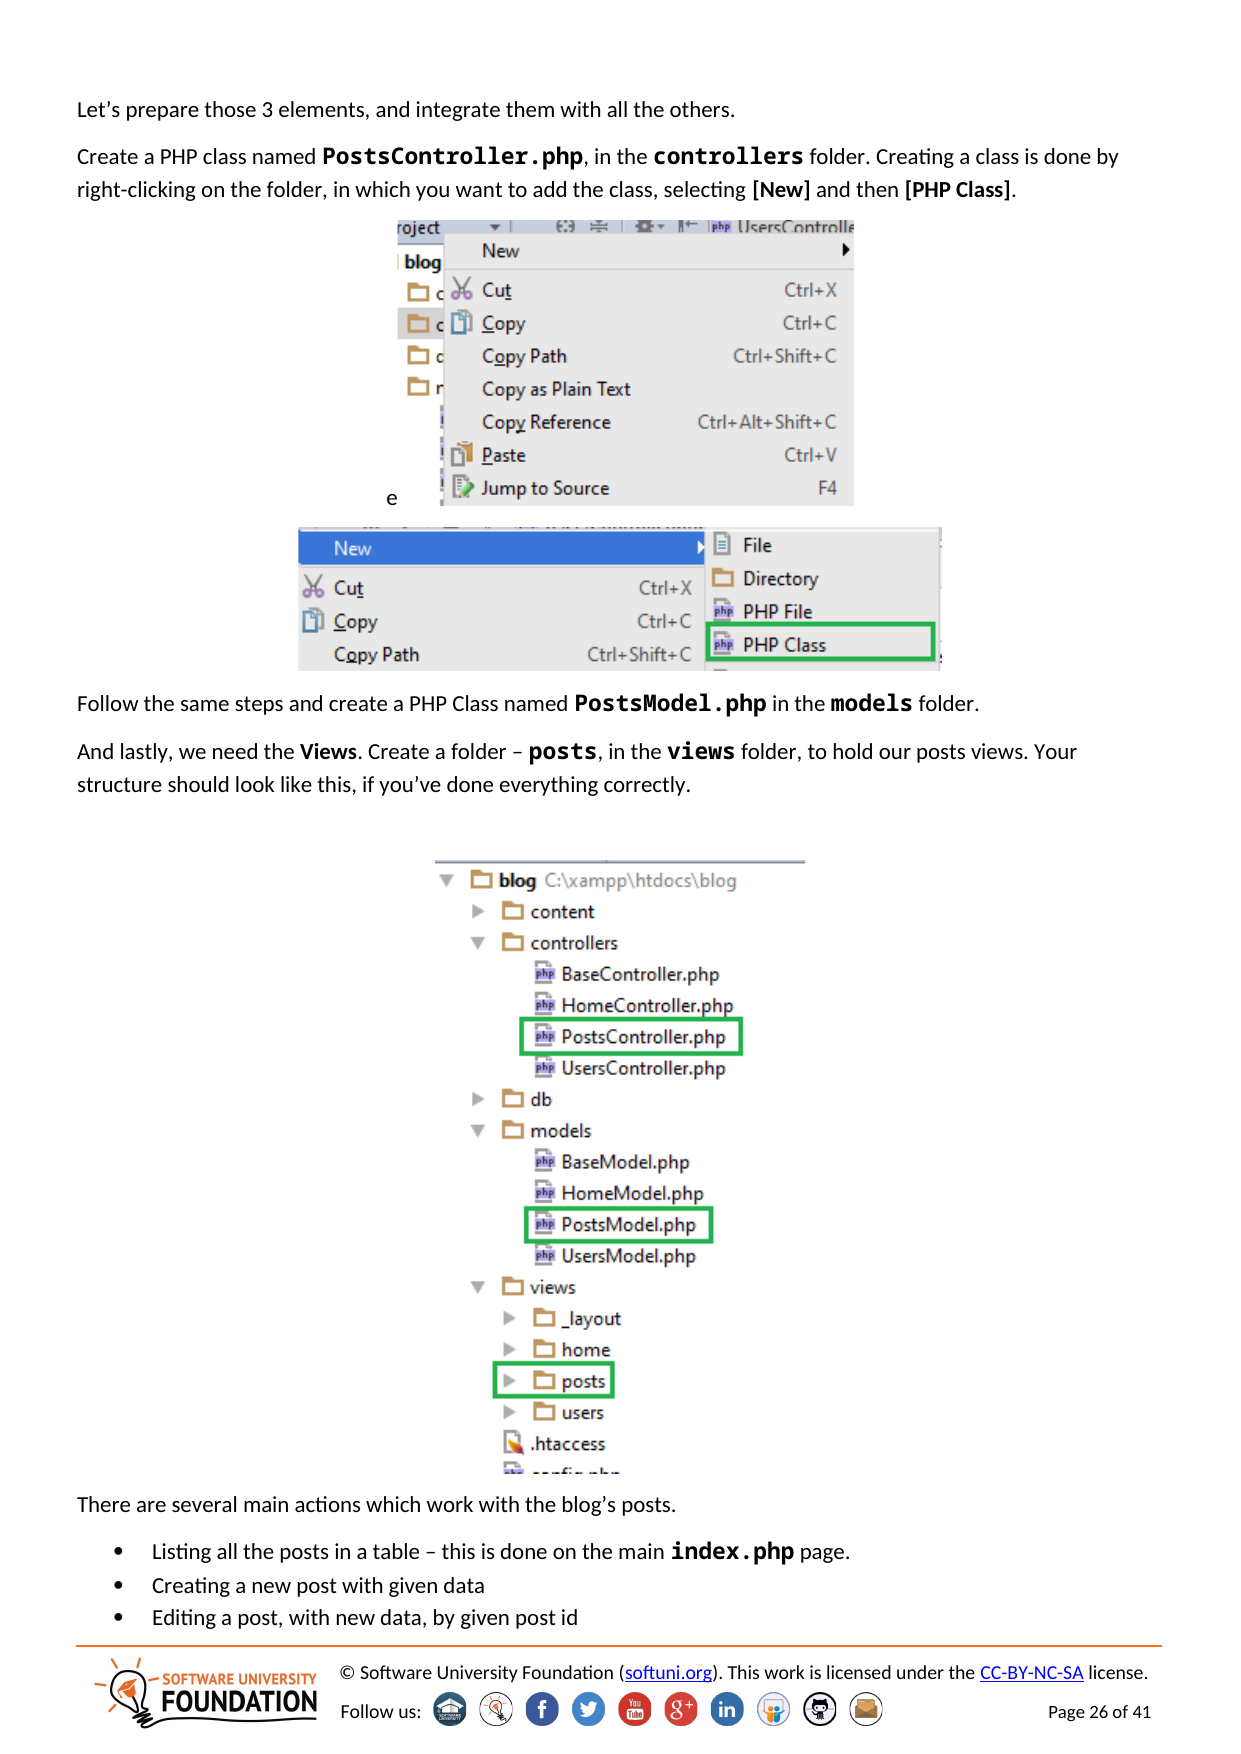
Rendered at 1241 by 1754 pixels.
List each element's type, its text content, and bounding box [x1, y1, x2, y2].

text And lastly, we need the Views. Create a folder – posts, in the views folder, to hold our posts views. Your structure should look like this, if you’ve done everything correctly. [77, 735, 1163, 799]
picture [572, 1692, 605, 1726]
picture [757, 1692, 790, 1726]
picture [710, 1692, 744, 1726]
picture [525, 1692, 559, 1726]
picture [93, 1656, 317, 1729]
list Editing a post, with new data, by given post id [114, 1603, 1163, 1631]
picture [433, 1692, 467, 1726]
text Follow the same steps and create a PHP Class named PostsModel.php in the models folder. [77, 687, 1163, 718]
text Let’s prepare those 3 elements, and integrate them with all the others. [77, 95, 1163, 123]
picture [664, 1692, 698, 1726]
picture [298, 527, 942, 671]
text There are several main actions which work with the blog’s posts. [77, 1490, 1163, 1518]
text Create a PHP class named PostsController.php, in the controllers folder. Creating a class is done by right-clicking on the folder, in which you want to add the class, selecting [New] and then [PHP Class]. [77, 140, 1163, 203]
picture [435, 860, 805, 1474]
picture [479, 1692, 513, 1726]
list Creating a new post with given data [114, 1571, 1163, 1599]
picture [849, 1692, 883, 1726]
picture [397, 220, 854, 506]
picture [618, 1692, 652, 1726]
picture [803, 1692, 837, 1726]
list Listing all the posts in a table – this is done on the main index.php page. [114, 1535, 1163, 1566]
